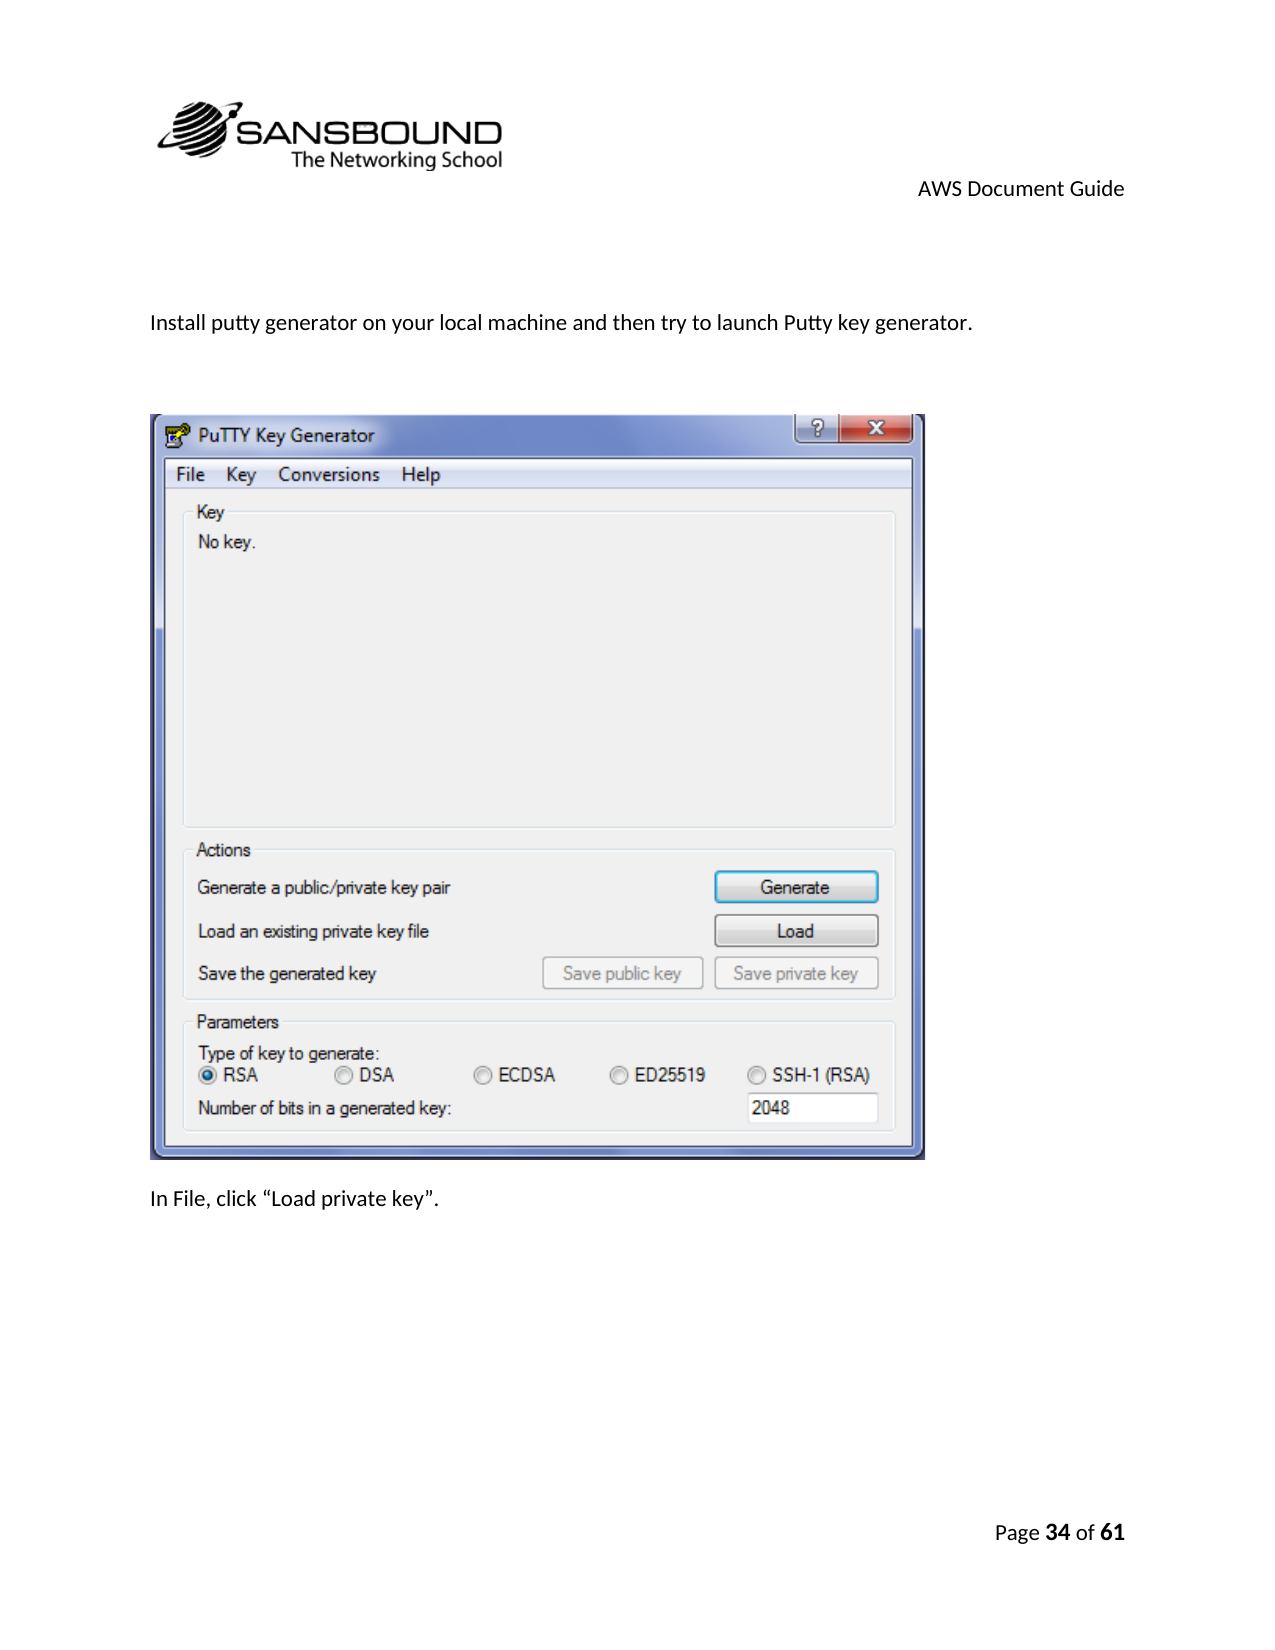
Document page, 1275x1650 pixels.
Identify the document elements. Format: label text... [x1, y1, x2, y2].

picture [150, 414, 926, 1160]
text In File, click “Load private key”. [150, 1184, 1125, 1213]
text Install putty generator on your local machine and then try to launch Putty key generator. [150, 308, 1125, 336]
picture [150, 75, 514, 197]
